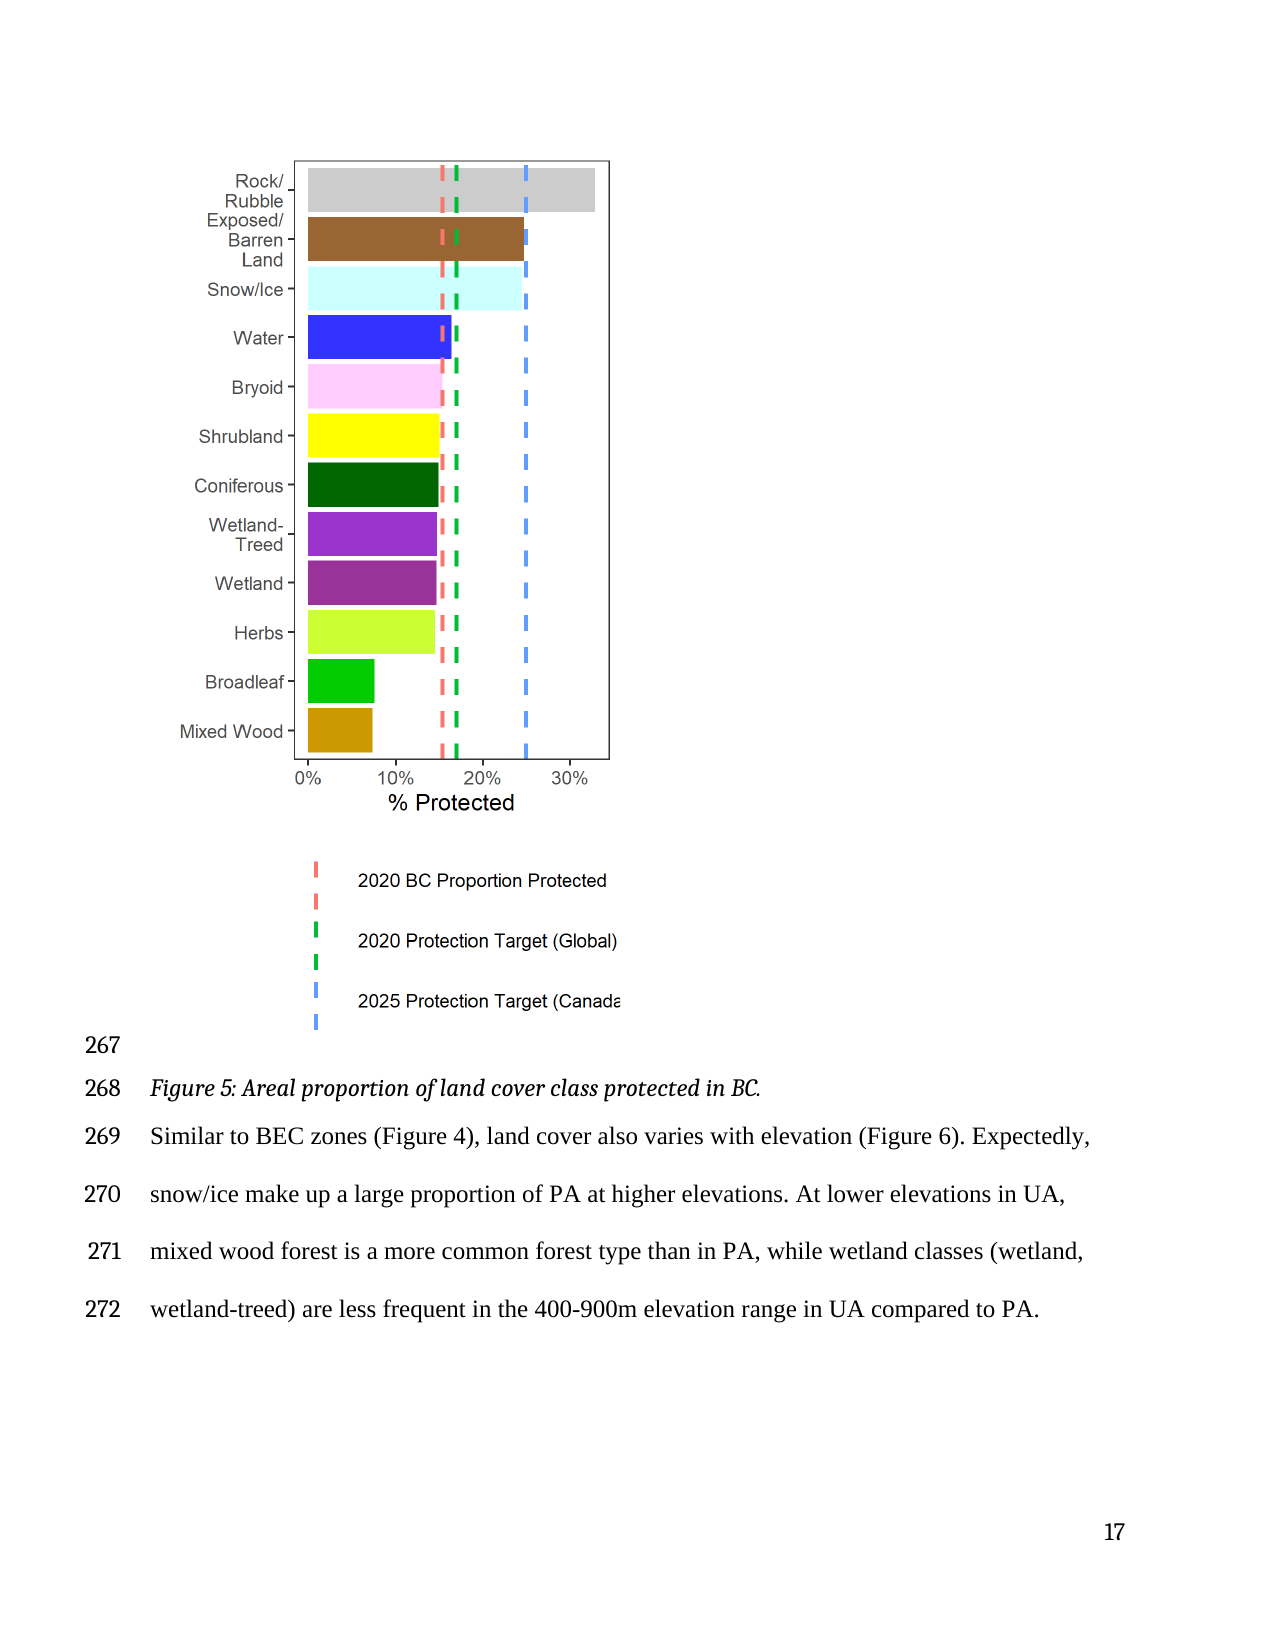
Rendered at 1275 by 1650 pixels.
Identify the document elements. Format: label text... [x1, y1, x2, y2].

text Figure 5: Areal proportion of land cover class protected in BC. [150, 1074, 1125, 1103]
picture [168, 150, 621, 1053]
text Similar to BEC zones (Figure 4), land cover also varies with elevation (Figure 6). Expectedly, snow/ice make up a large proportion of PA at higher elevations. At lower elevations in UA, mixed wood forest is a more common forest type than in PA, while wetland classes (wetland, wetland-treed) are less frequent in the 400-900m elevation range in UA compared to PA. [150, 1121, 1125, 1323]
